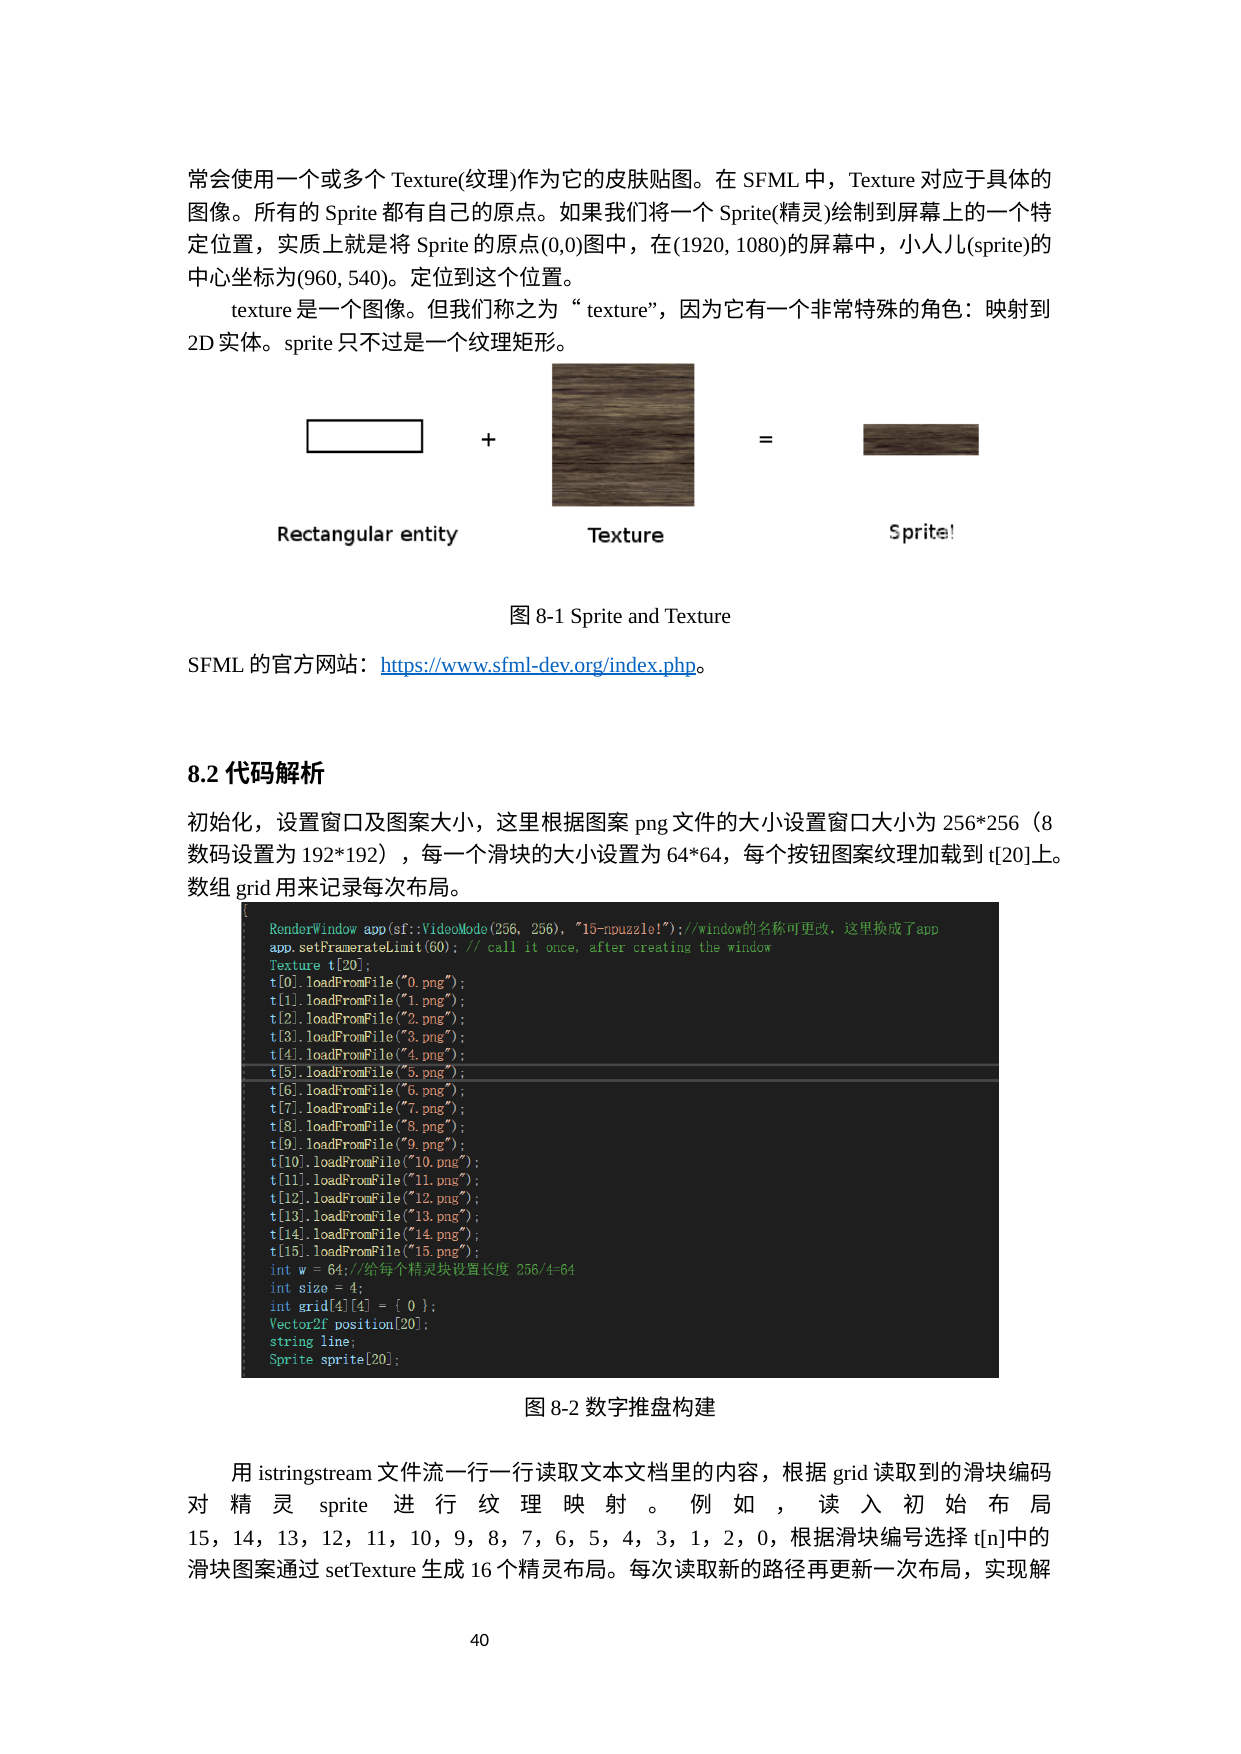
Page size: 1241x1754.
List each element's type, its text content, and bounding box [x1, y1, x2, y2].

text SFML的官方网站：https://www.sfml-dev.org/index.php。 [187, 646, 1053, 679]
text 初始化，设置窗口及图案大小，这里根据图案png文件的大小设置窗口大小为256*256（8数码设置为192*192），每一个滑块的大小设置为64*64，每个按钮图案纹理加载到t[20]上。数组grid用来记录每次布局。 [187, 804, 1053, 902]
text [187, 162, 1053, 292]
picture [187, 357, 1053, 558]
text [187, 1454, 1053, 1584]
picture [241, 902, 999, 1378]
text 图8-2 数字推盘构建 [187, 1389, 1053, 1422]
list 代码解析 [187, 739, 1053, 804]
text texture是一个图像。但我们称之为“ texture”，因为它有一个非常特殊的角色：映射到2D实体。sprite只不过是一个纹理矩形。 [187, 292, 1053, 357]
text 图8-1 Sprite and Texture [187, 598, 1053, 630]
